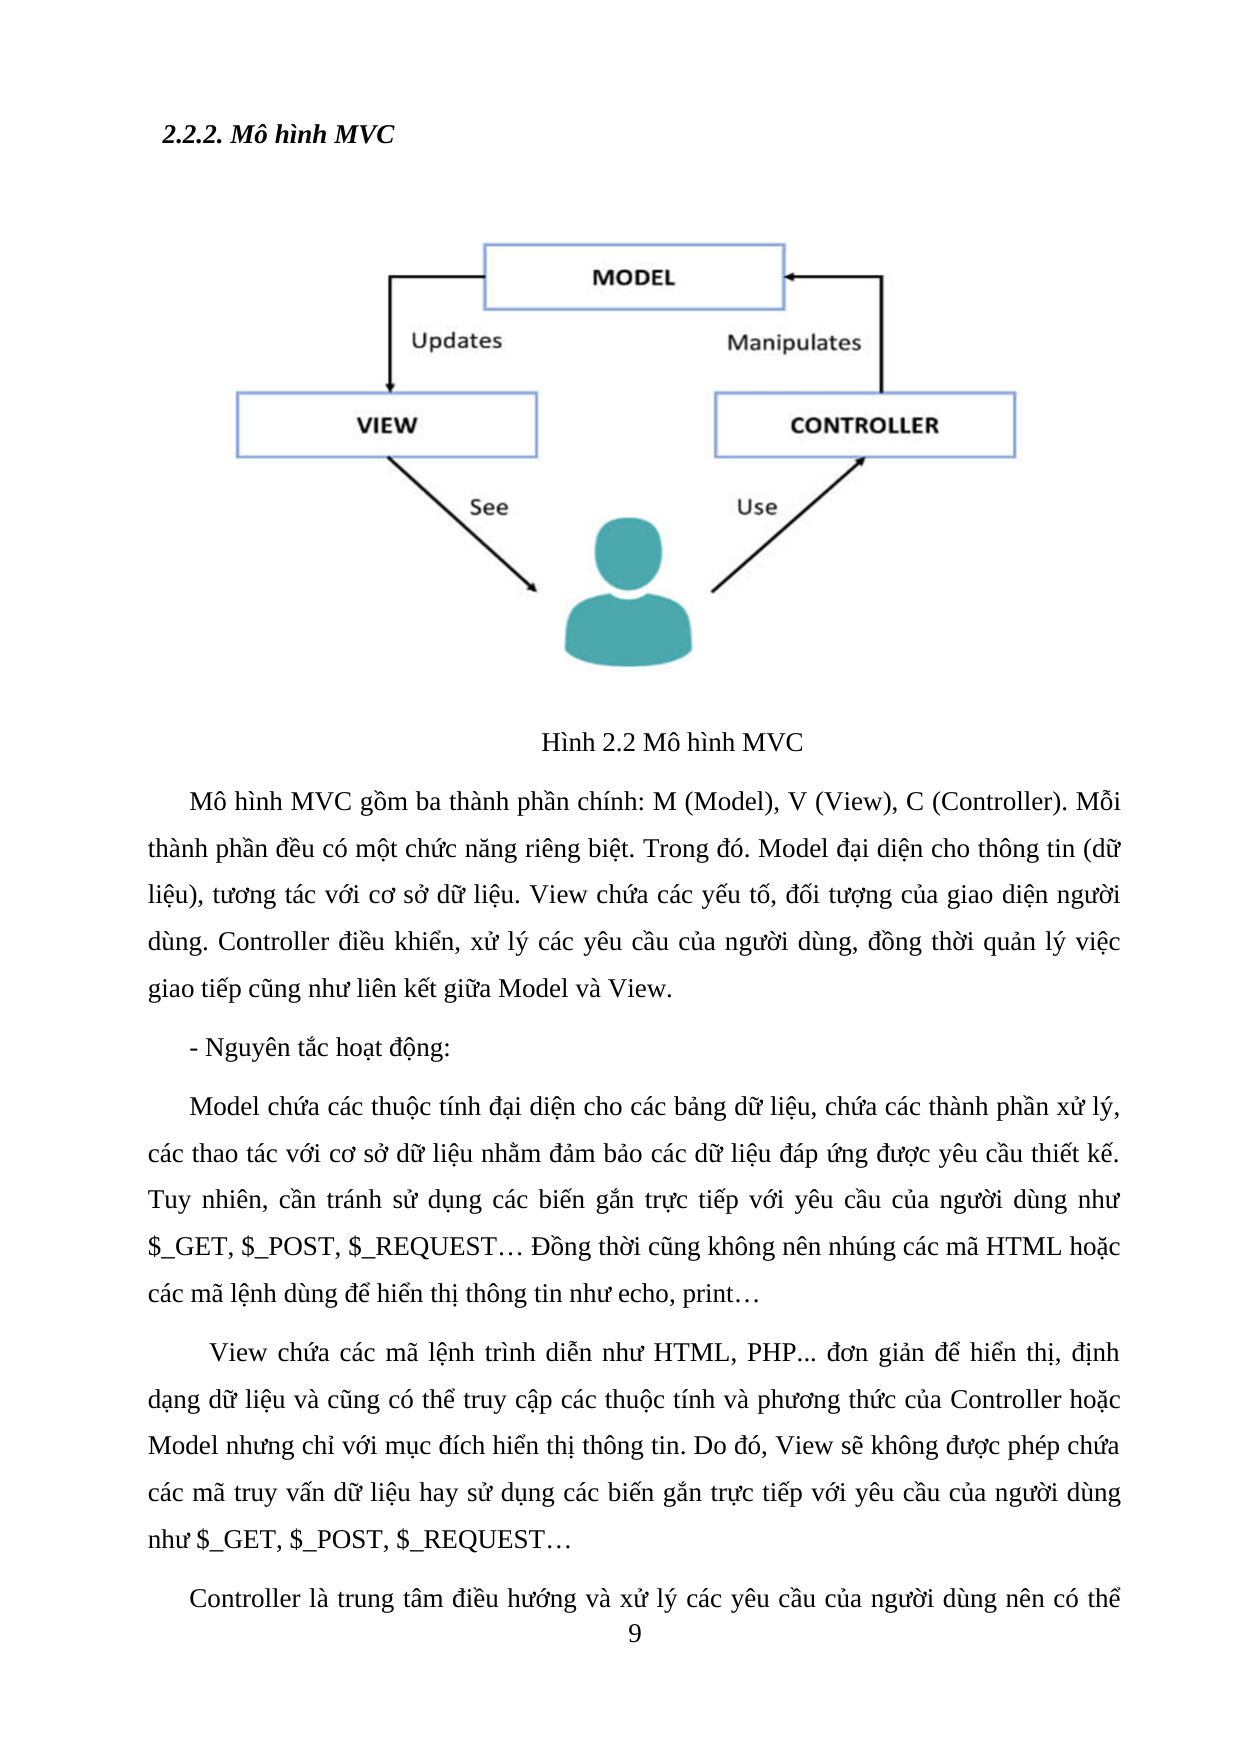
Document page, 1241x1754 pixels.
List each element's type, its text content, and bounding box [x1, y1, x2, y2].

text View chứa các mã lệnh trình diễn như HTML, PHP... đơn giản để hiển thị, định dạng dữ liệu và cũng có thể truy cập các thuộc tính và phương thức của Controller hoặc Model nhưng chỉ với mục đích hiển thị thông tin. Do đó, View sẽ không được phép chứa các mã truy vấn dữ liệu hay sử dụng các biến gắn trực tiếp với yêu cầu của người dùng như $_GET, $_POST, $_REQUEST… [148, 1336, 1122, 1554]
text Model chứa các thuộc tính đại diện cho các bảng dữ liệu, chứa các thành phần xử lý, các thao tác với cơ sở dữ liệu nhằm đảm bảo các dữ liệu đáp ứng được yêu cầu thiết kế. Tuy nhiên, cần tránh sử dụng các biến gắn trực tiếp với yêu cầu của người dùng như $_GET, $_POST, $_REQUEST… Đồng thời cũng không nên nhúng các mã HTML hoặc các mã lệnh dùng để hiển thị thông tin như echo, print… [148, 1090, 1122, 1308]
text Mô hình MVC gồm ba thành phần chính: M (Model), V (View), C (Controller). Mỗi thành phần đều có một chức năng riêng biệt. Trong đó. Model đại diện cho thông tin (dữ liệu), tương tác với cơ sở dữ liệu. View chứa các yếu tố, đối tượng của giao diện người dùng. Controller điều khiển, xử lý các yêu cầu của người dùng, đồng thời quản lý việc giao tiếp cũng như liên kết giữa Model và View. [148, 785, 1122, 1003]
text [148, 1582, 1122, 1613]
subtitle Mô hình MVC [162, 118, 1122, 149]
text Hình 2.2 Mô hình MVC [148, 726, 1122, 757]
picture [189, 221, 1063, 698]
text - Nguyên tắc hoạt động: [148, 1031, 1122, 1062]
